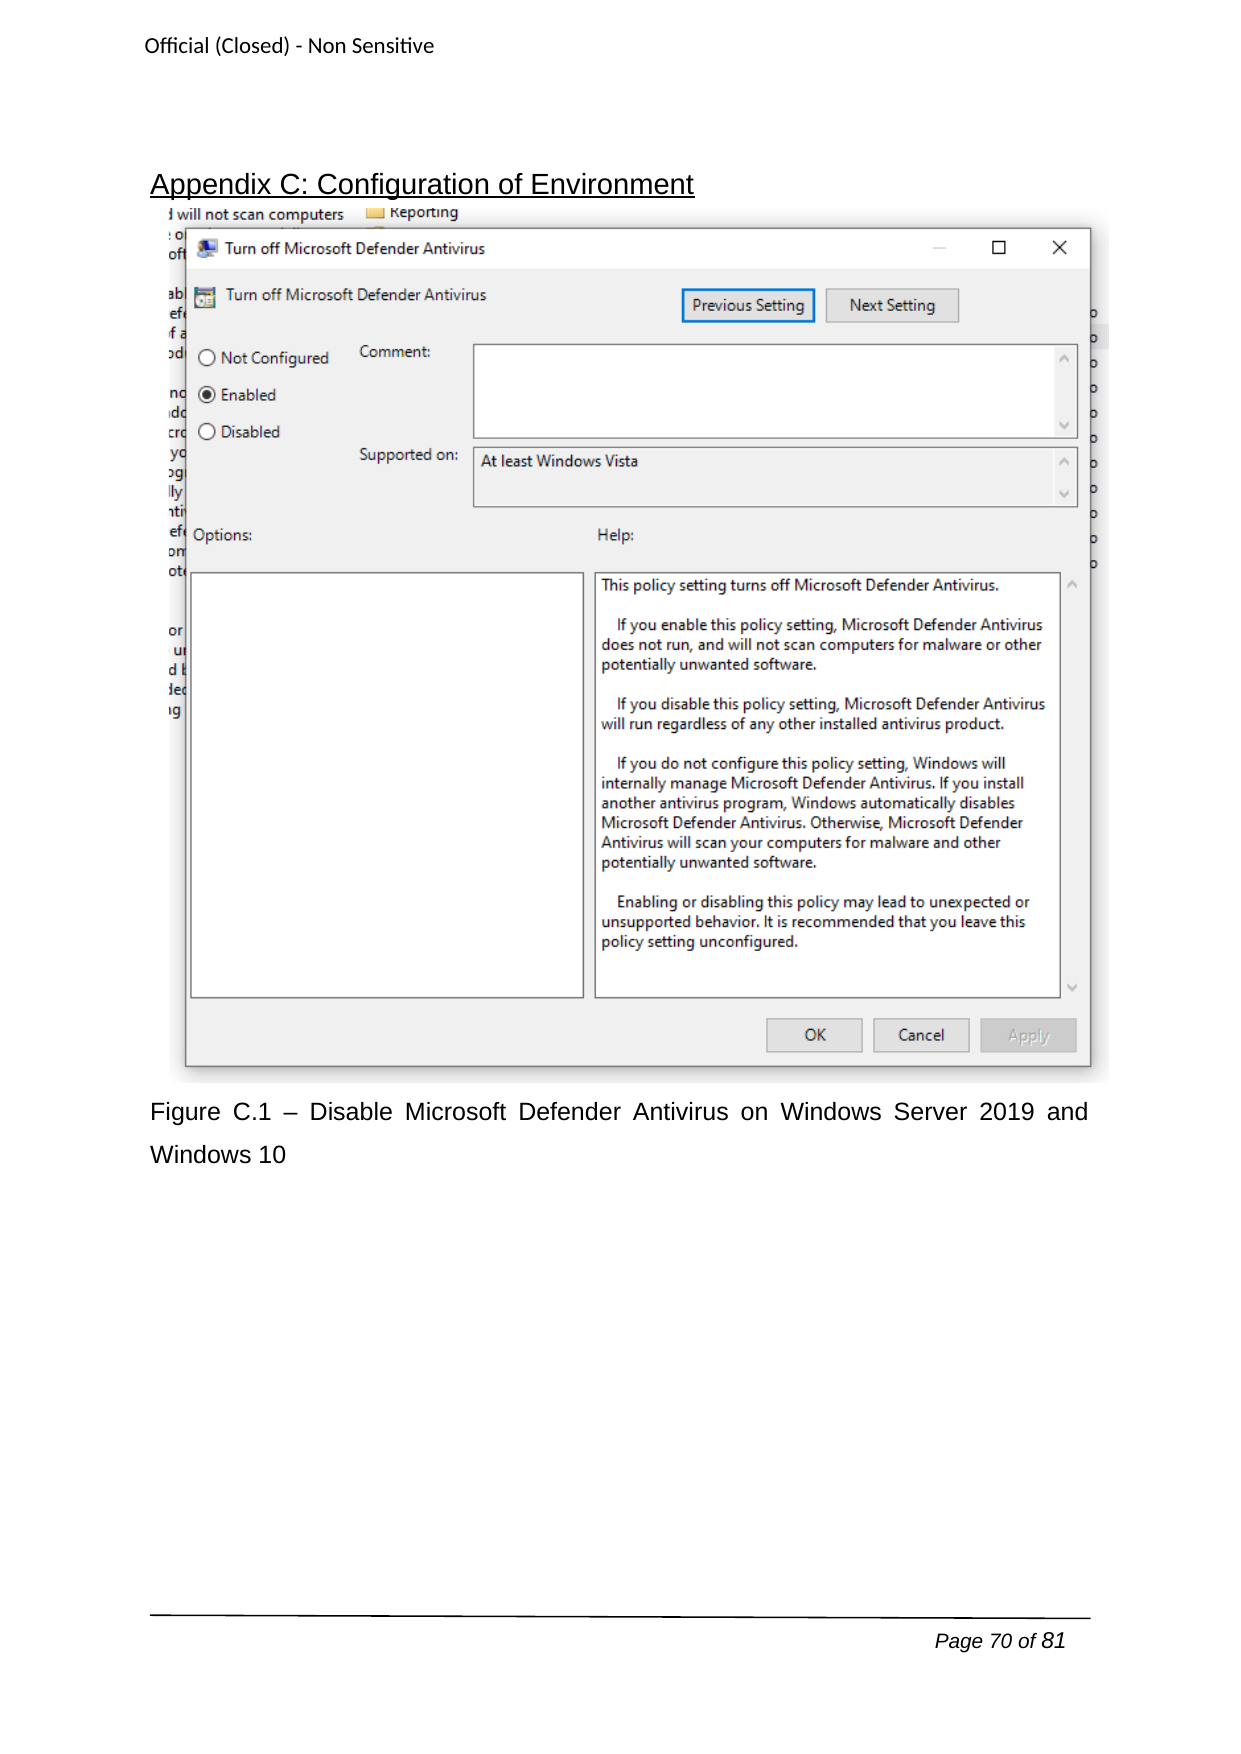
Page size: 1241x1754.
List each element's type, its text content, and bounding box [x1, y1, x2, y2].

subtitle Appendix C: Configuration of Environment [150, 167, 1090, 200]
picture [168, 208, 1109, 1083]
